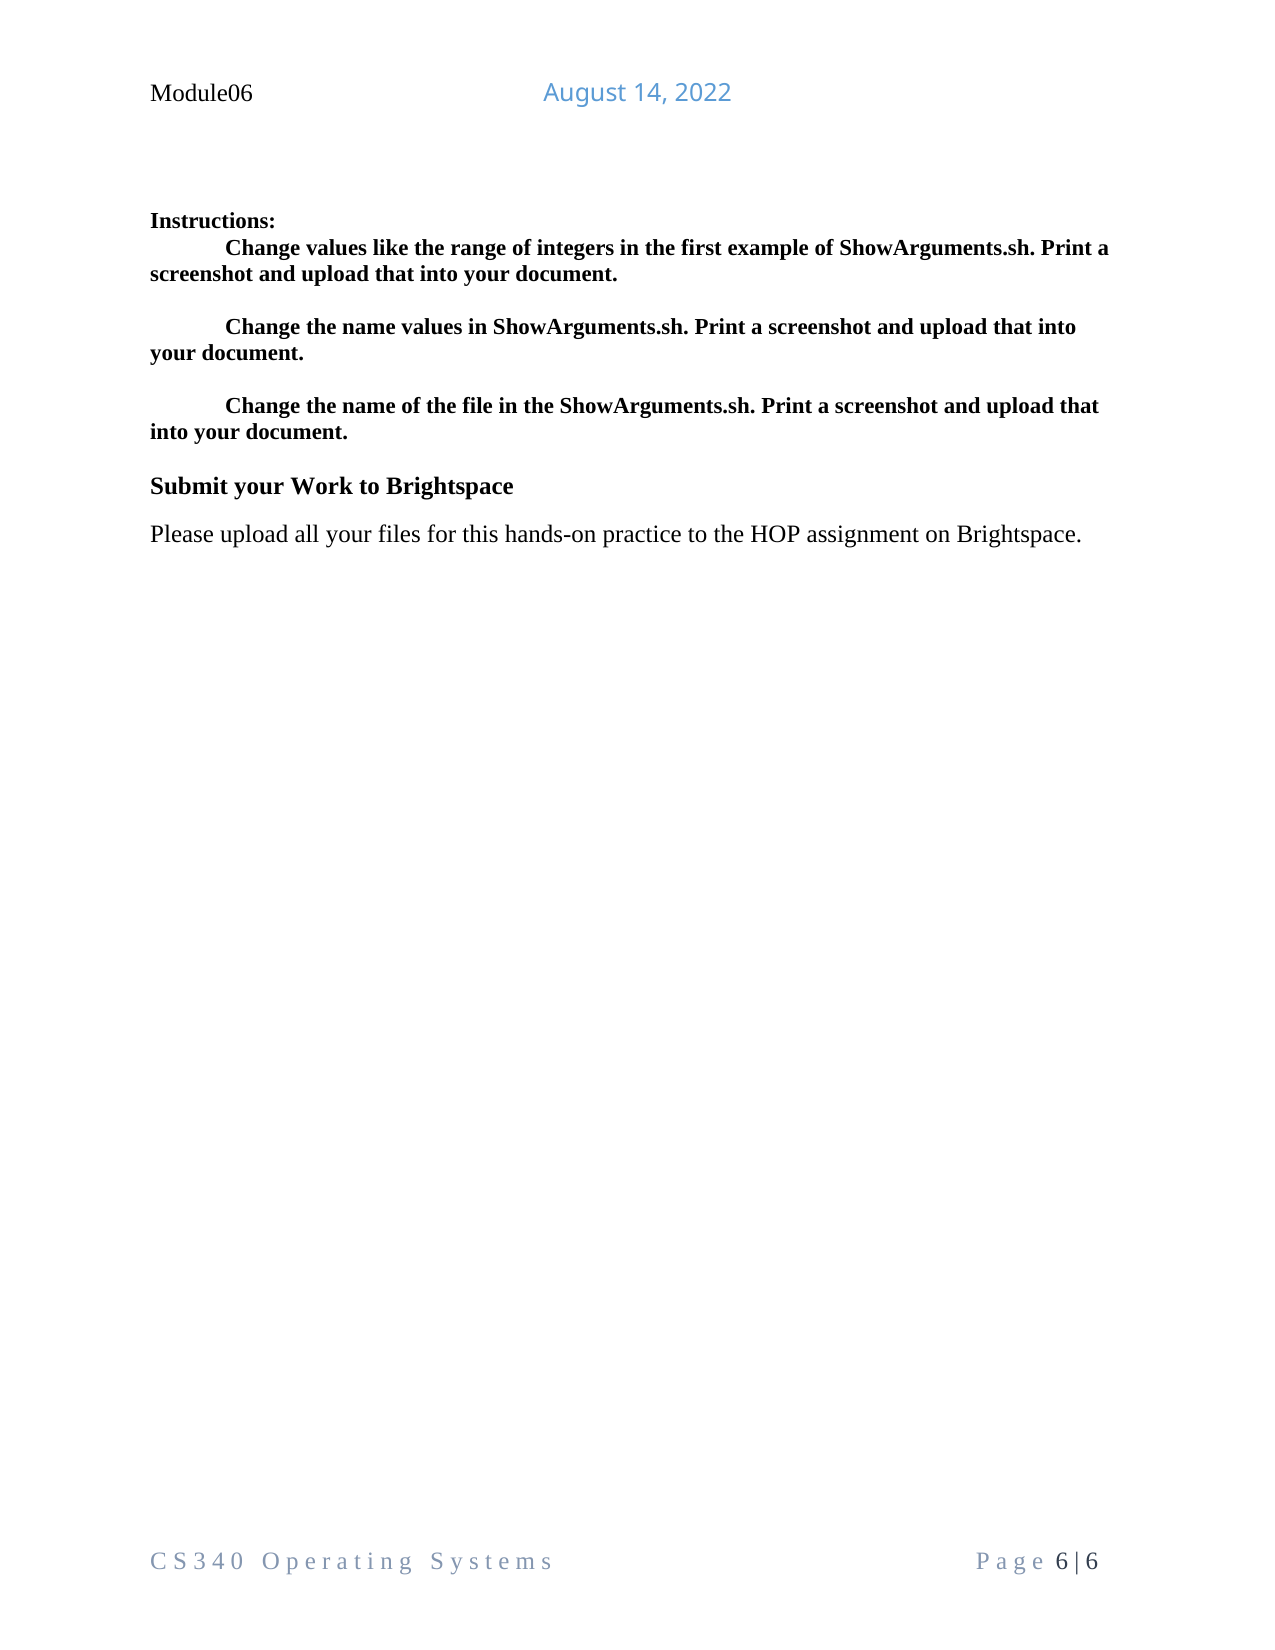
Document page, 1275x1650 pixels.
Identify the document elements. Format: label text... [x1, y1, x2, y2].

text Instructions: [150, 207, 1125, 234]
text Change the name of the file in the ShowArguments.sh. Print a screenshot and upload that into your document. [150, 392, 1125, 445]
text Change values like the range of integers in the first example of ShowArguments.sh. Print a screenshot and upload that into your document. [150, 234, 1125, 287]
text Submit your Work to Brightspace [150, 471, 1125, 500]
text Change the name values in ShowArguments.sh. Print a screenshot and upload that into your document. [150, 313, 1125, 366]
text Please upload all your files for this hands-on practice to the HOP assignment on Brightspace. [150, 519, 1125, 547]
